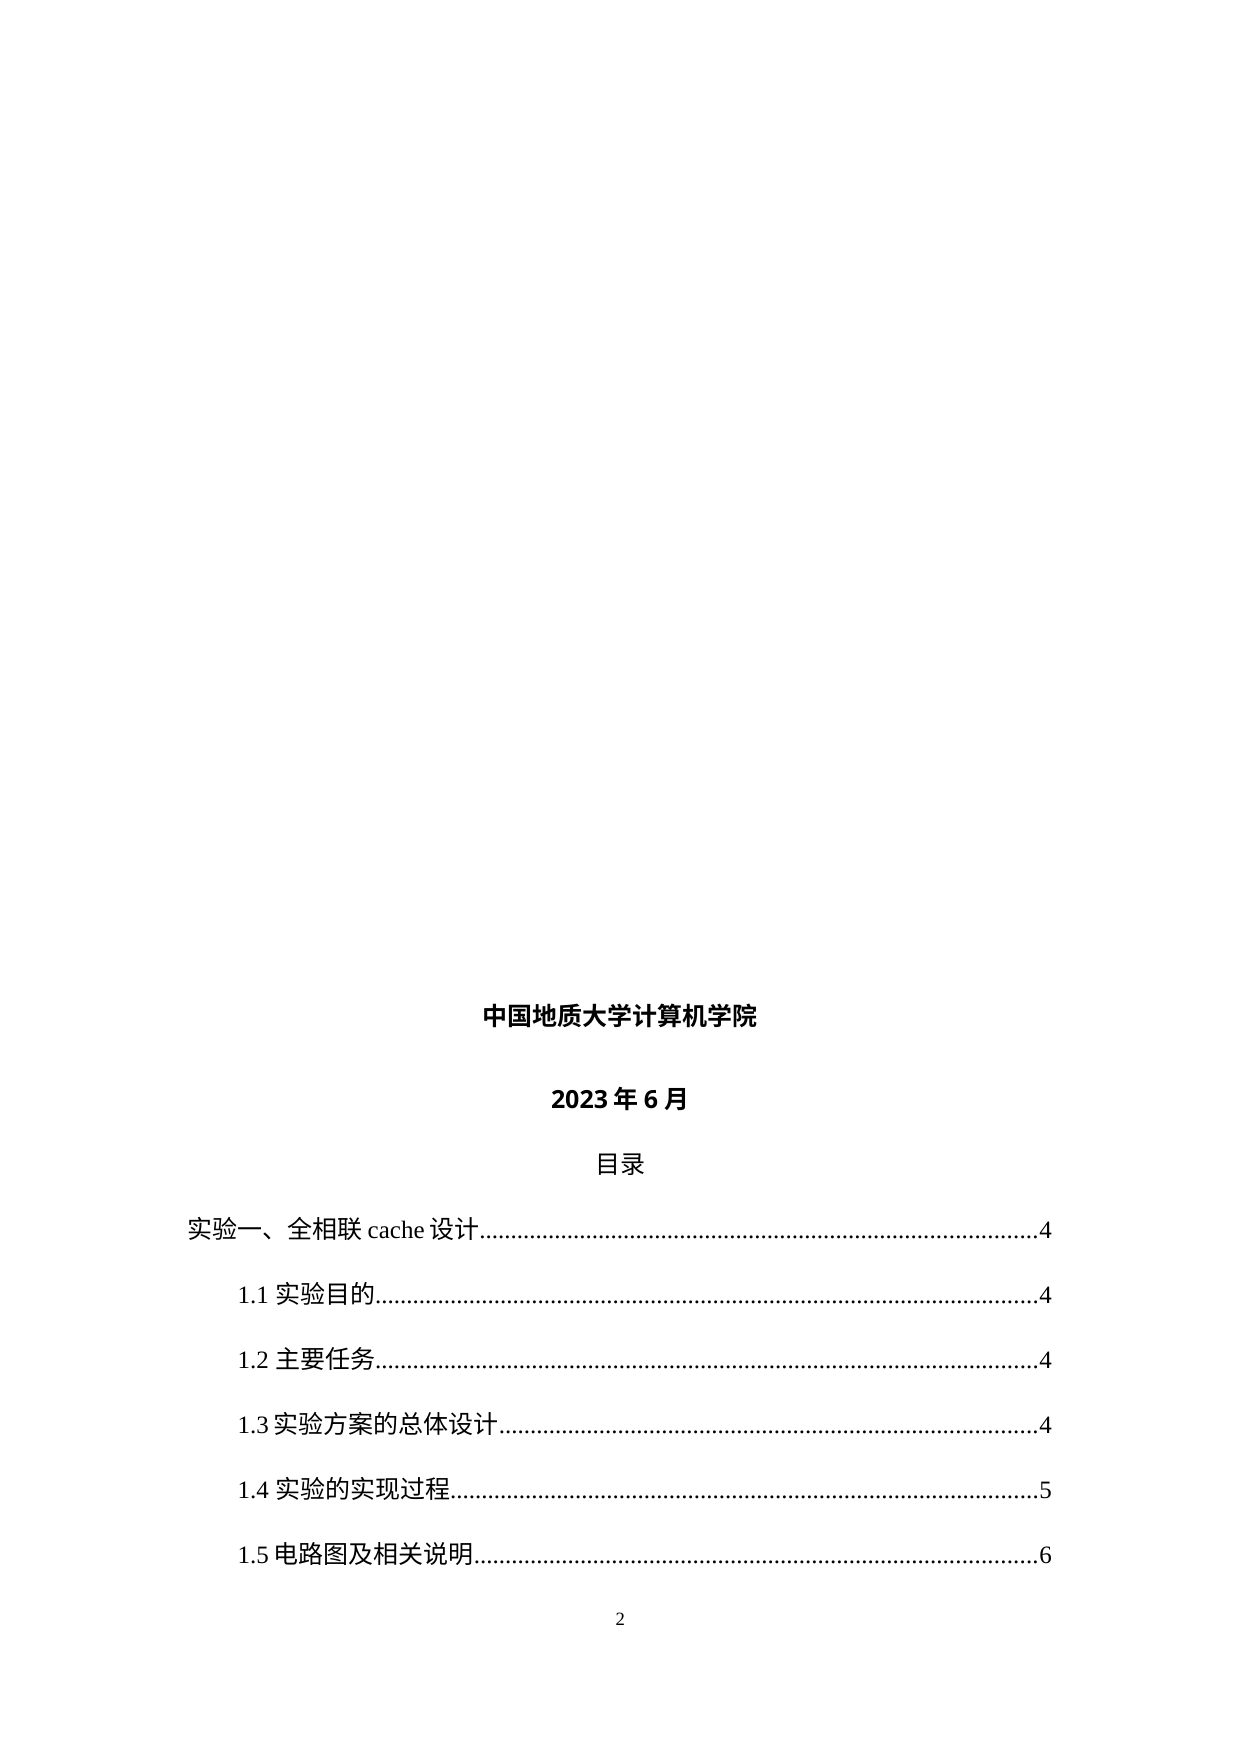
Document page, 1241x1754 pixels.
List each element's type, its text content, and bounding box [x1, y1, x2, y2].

text 2023年 6 月 [187, 1065, 1053, 1130]
text 中国地质大学计算机学院 [187, 982, 1053, 1047]
